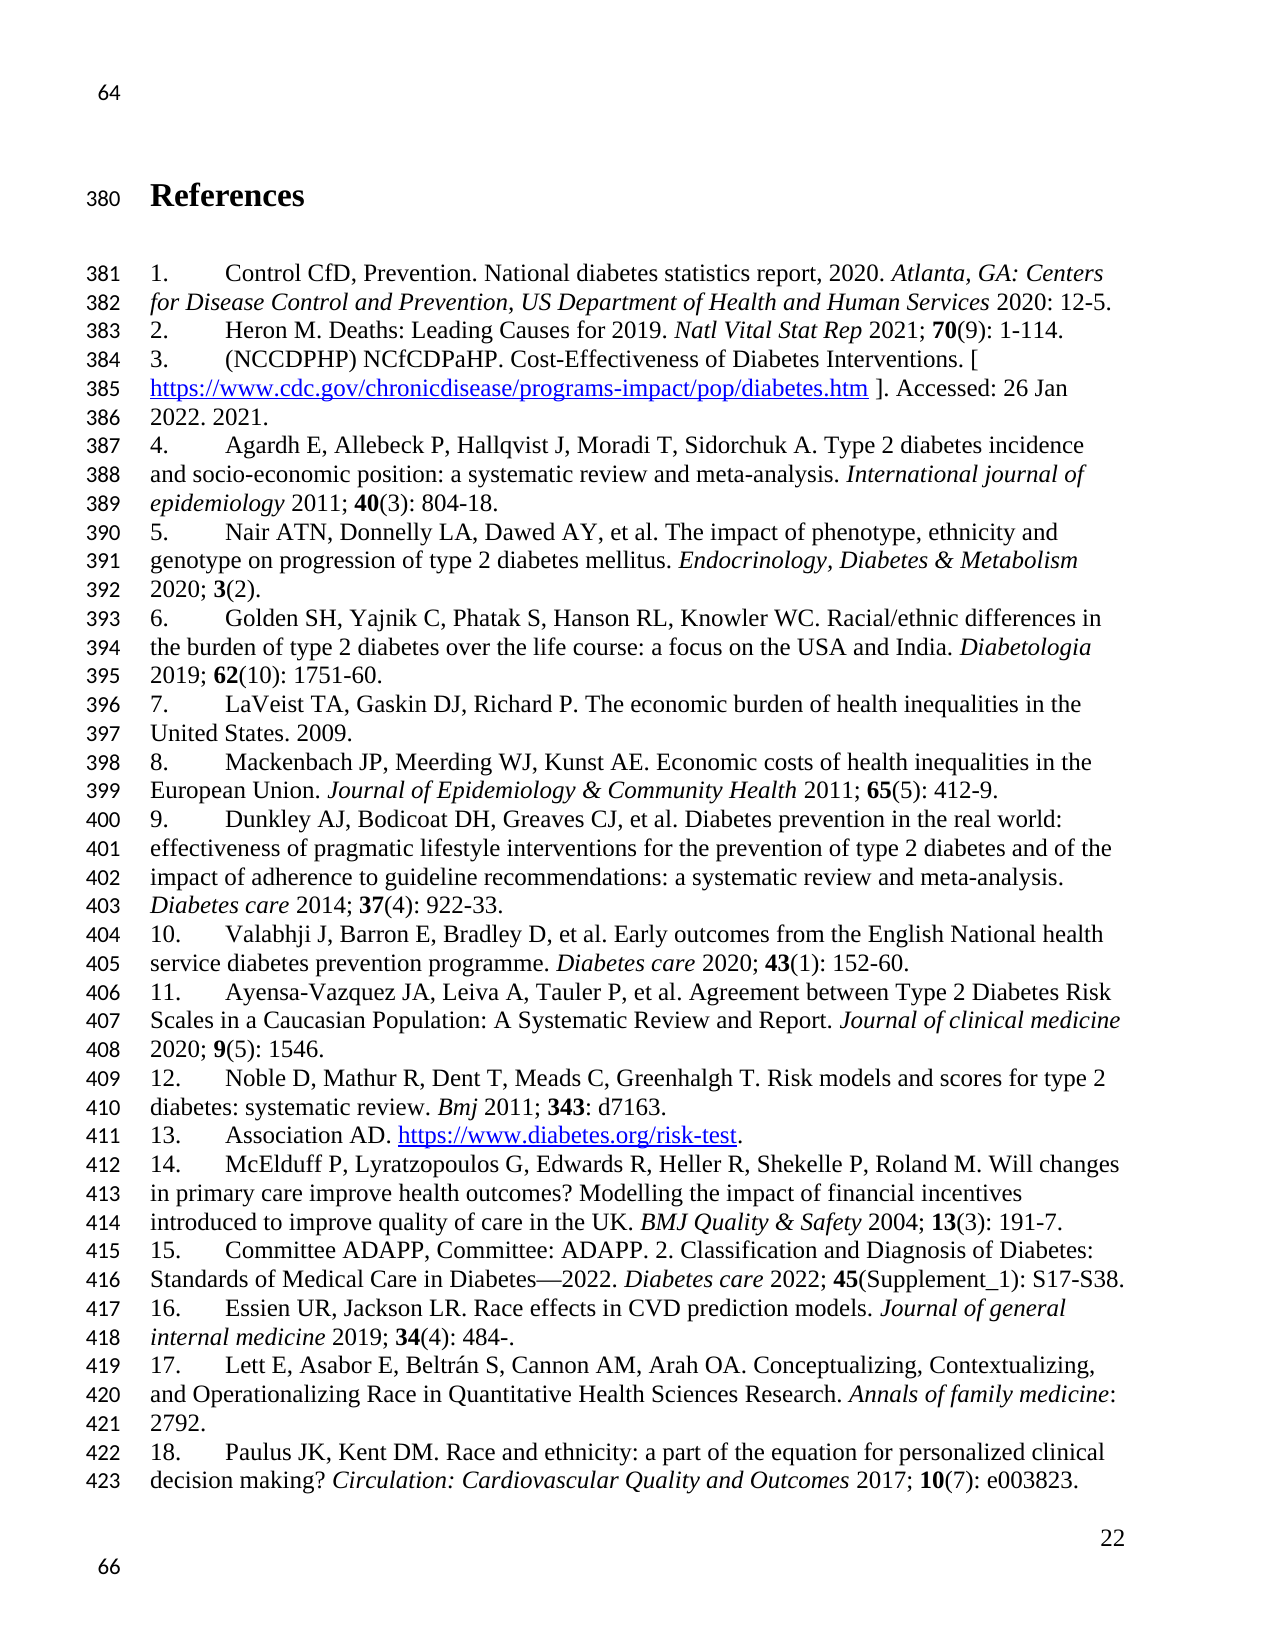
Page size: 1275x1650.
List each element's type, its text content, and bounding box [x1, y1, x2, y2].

text 12. Noble D, Mathur R, Dent T, Meads C, Greenhalgh T. Risk models and scores for type 2 diabetes: systematic review. Bmj 2011; 343: d7163. [150, 1063, 1125, 1120]
text 17. Lett E, Asabor E, Beltrán S, Cannon AM, Arah OA. Conceptualizing, Contextualizing, and Operationalizing Race in Quantitative Health Sciences Research. Annals of family medicine: 2792. [150, 1350, 1125, 1437]
text 11. Ayensa-Vazquez JA, Leiva A, Tauler P, et al. Agreement between Type 2 Diabetes Risk Scales in a Caucasian Population: A Systematic Review and Report. Journal of clinical medicine 2020; 9(5): 1546. [150, 977, 1125, 1063]
text 16. Essien UR, Jackson LR. Race effects in CVD prediction models. Journal of general internal medicine 2019; 34(4): 484-. [150, 1293, 1125, 1350]
text 2. Heron M. Deaths: Leading Causes for 2019. Natl Vital Stat Rep 2021; 70(9): 1-114. [150, 315, 1125, 344]
text 10. Valabhji J, Barron E, Bradley D, et al. Early outcomes from the English National health service diabetes prevention programme. Diabetes care 2020; 43(1): 152-60. [150, 919, 1125, 977]
text 14. McElduff P, Lyratzopoulos G, Edwards R, Heller R, Shekelle P, Roland M. Will changes in primary care improve health outcomes? Modelling the impact of financial incentives introduced to improve quality of care in the UK. BMJ Quality & Safety 2004; 13(3): 191-7. [150, 1149, 1125, 1235]
text 3. (NCCDPHP) NCfCDPaHP. Cost-Effectiveness of Diabetes Interventions. [ https://www.cdc.gov/chronicdisease/programs-impact/pop/diabetes.htm ]. Accessed: 26 Jan 2022. 2021. [150, 344, 1125, 430]
text 7. LaVeist TA, Gaskin DJ, Richard P. The economic burden of health inequalities in the United States. 2009. [150, 689, 1125, 747]
text 5. Nair ATN, Donnelly LA, Dawed AY, et al. The impact of phenotype, ethnicity and genotype on progression of type 2 diabetes mellitus. Endocrinology, Diabetes & Metabolism 2020; 3(2). [150, 517, 1125, 603]
text 18. Paulus JK, Kent DM. Race and ethnicity: a part of the equation for personalized clinical decision making? Circulation: Cardiovascular Quality and Outcomes 2017; 10(7): e003823. [150, 1437, 1125, 1494]
text 13. Association AD. https://www.diabetes.org/risk-test. [150, 1120, 1125, 1149]
text 6. Golden SH, Yajnik C, Phatak S, Hanson RL, Knowler WC. Racial/ethnic differences in the burden of type 2 diabetes over the life course: a focus on the USA and India. Diabetologia 2019; 62(10): 1751-60. [150, 603, 1125, 689]
subtitle References [150, 175, 1125, 213]
text 4. Agardh E, Allebeck P, Hallqvist J, Moradi T, Sidorchuk A. Type 2 diabetes incidence and socio-economic position: a systematic review and meta-analysis. International journal of epidemiology 2011; 40(3): 804-18. [150, 430, 1125, 517]
text 15. Committee ADAPP, Committee: ADAPP. 2. Classification and Diagnosis of Diabetes: Standards of Medical Care in Diabetes—2022. Diabetes care 2022; 45(Supplement_1): S17-S38. [150, 1235, 1125, 1293]
text 1. Control CfD, Prevention. National diabetes statistics report, 2020. Atlanta, GA: Centers for Disease Control and Prevention, US Department of Health and Human Services 2020: 12-5. [150, 258, 1125, 315]
text 8. Mackenbach JP, Meerding WJ, Kunst AE. Economic costs of health inequalities in the European Union. Journal of Epidemiology & Community Health 2011; 65(5): 412-9. [150, 747, 1125, 804]
text 9. Dunkley AJ, Bodicoat DH, Greaves CJ, et al. Diabetes prevention in the real world: effectiveness of pragmatic lifestyle interventions for the prevention of type 2 diabetes and of the impact of adherence to guideline recommendations: a systematic review and meta-analysis. Diabetes care 2014; 37(4): 922-33. [150, 804, 1125, 919]
